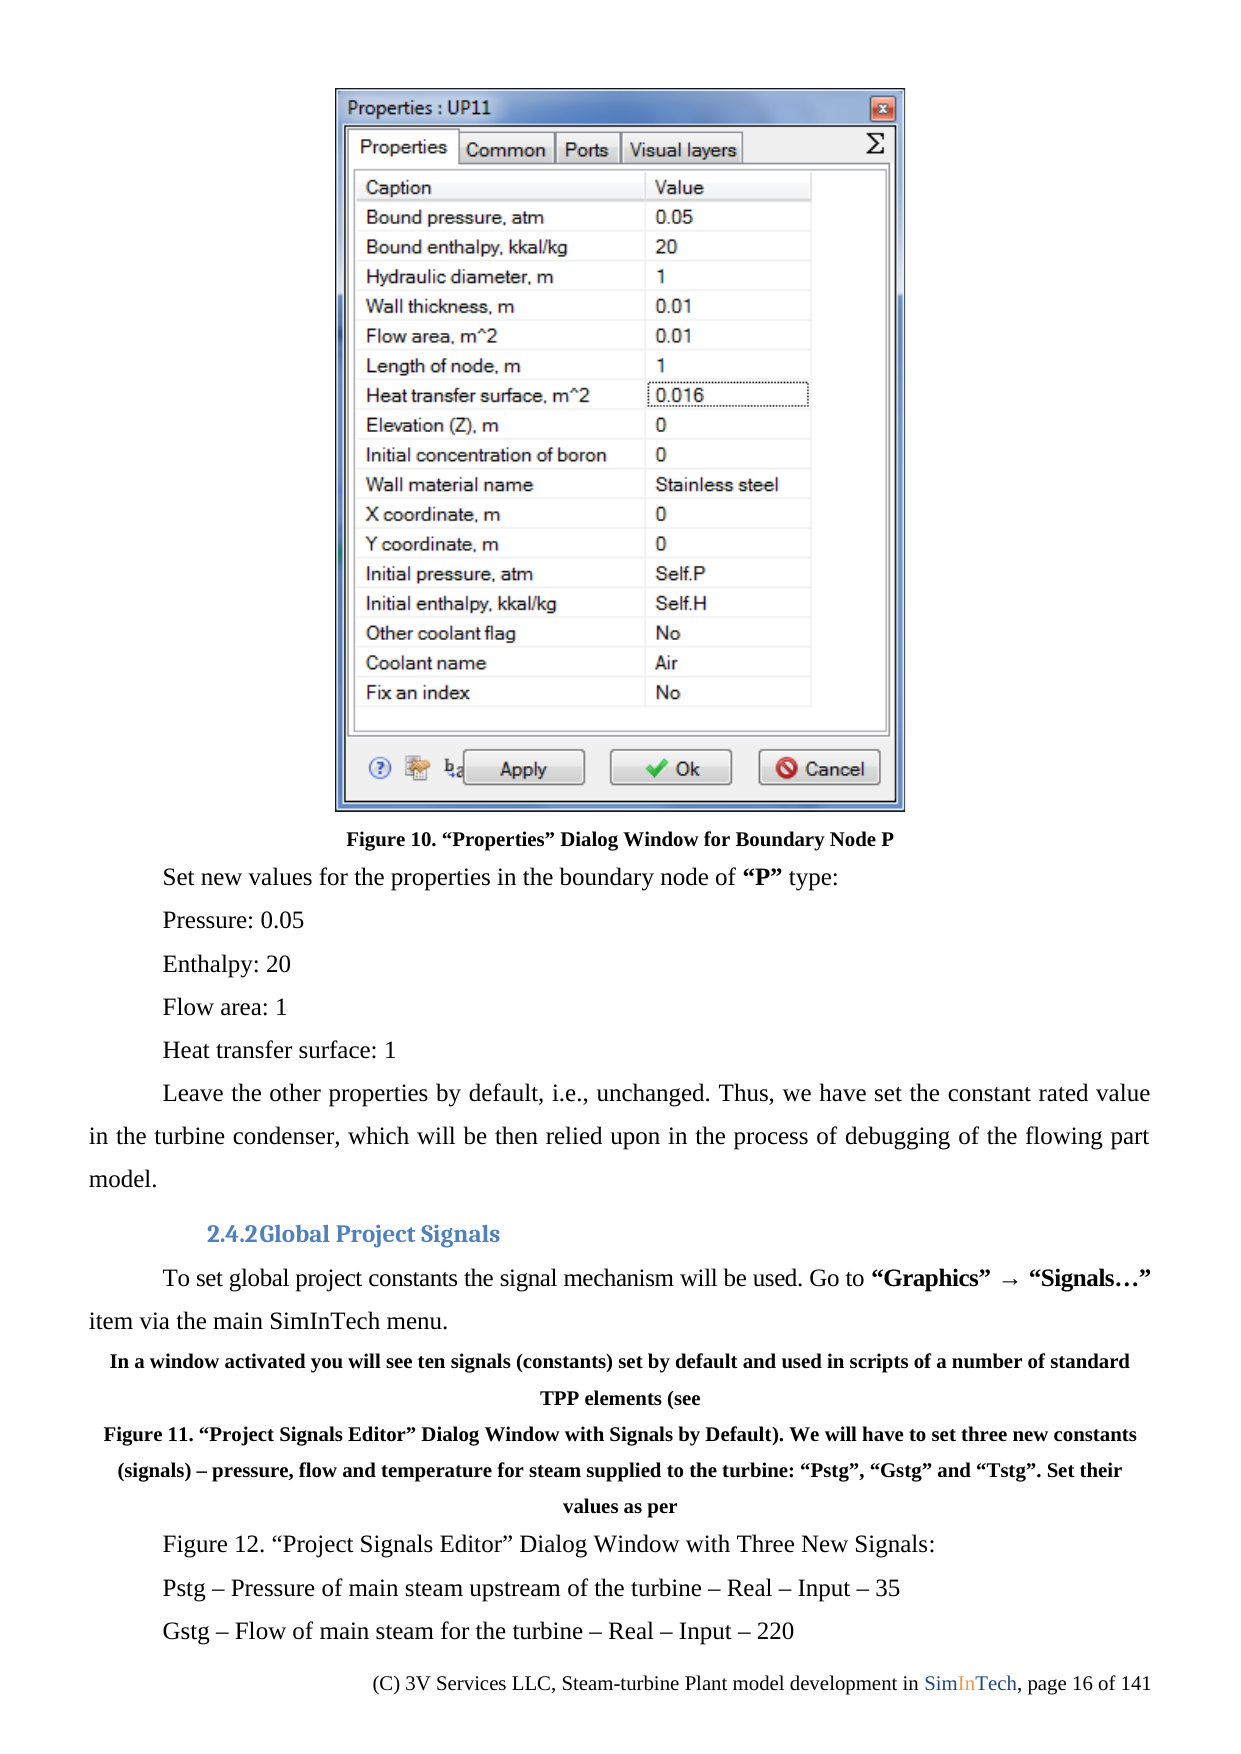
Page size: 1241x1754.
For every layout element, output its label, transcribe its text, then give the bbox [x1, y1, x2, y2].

text Pstg – Pressure of main steam upstream of the turbine – Real – Input – 35 [89, 1573, 1152, 1601]
subtitle Global Project Signals [207, 1220, 1152, 1249]
text To set global project constants the signal mechanism will be used. Go to “Graphics” → “Signals…” item via the main SimInTech menu. [89, 1263, 1152, 1335]
text Flow area: 1 [89, 992, 1152, 1021]
text In a window activated you will see ten signals (constants) set by default and used in scripts of a number of standard TPP elements (see Figure 14. “Project Signals Editor” Dialog Window with Signals by Default [89, 1349, 1152, 1409]
text Heat transfer surface: 1 [89, 1035, 1152, 1064]
text Pressure: 0.05 [89, 906, 1152, 934]
text Leave the other properties by default, i.e., unchanged. Thus, we have set the constant rated value in the turbine condenser, which will be then relied upon in the process of debugging of the flowing part model. [89, 1078, 1152, 1193]
text Gstg – Flow of main steam for the turbine – Real – Input – 220 [89, 1616, 1152, 1644]
text Set new values for the properties in the boundary node of “P” type: [89, 862, 1152, 891]
picture [335, 88, 906, 812]
text Enthalpy: 20 [89, 949, 1152, 977]
